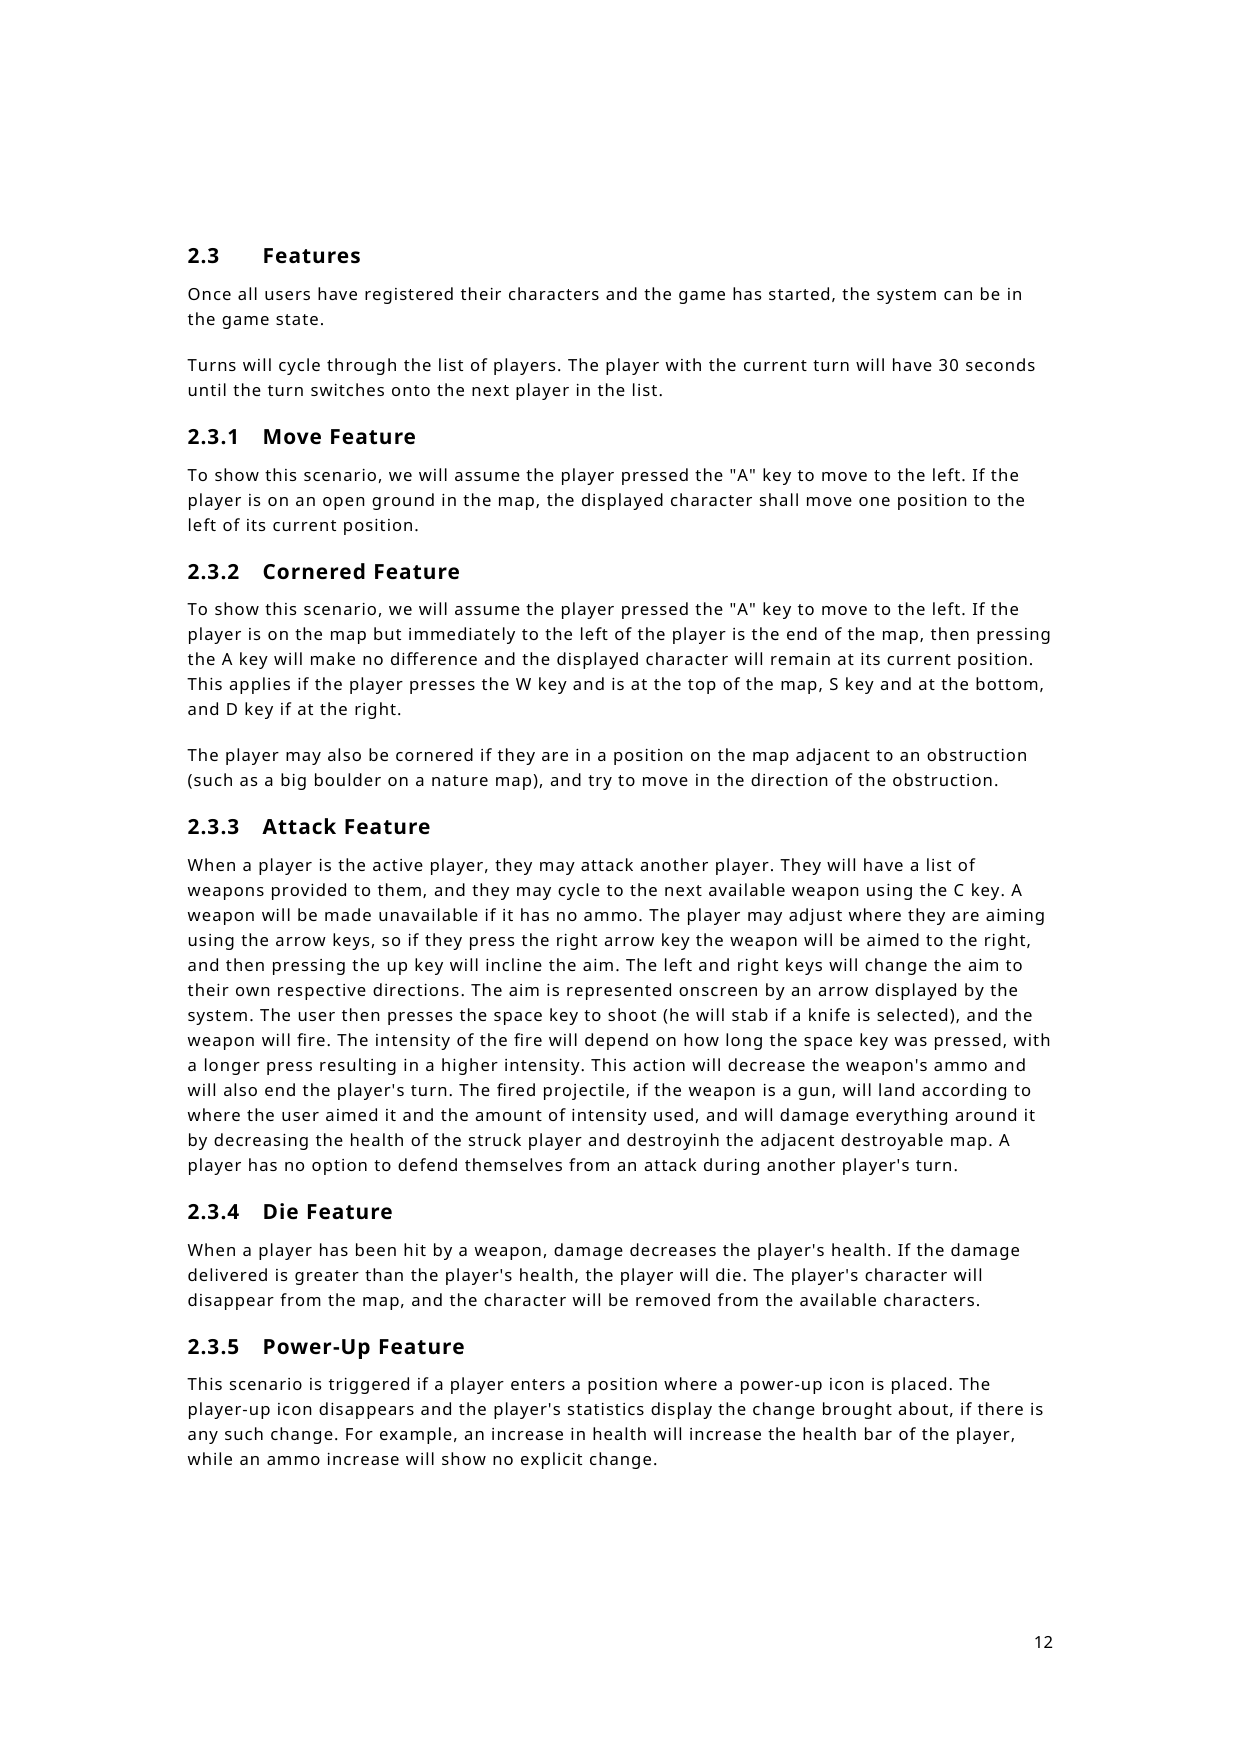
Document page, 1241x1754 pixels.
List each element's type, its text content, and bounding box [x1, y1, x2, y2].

subtitle Attack Feature [187, 812, 1053, 841]
text The player may also be cornered if they are in a position on the map adjacent to an obstruction (such as a big boulder on a nature map), and try to move in the direction of the obstruction. [187, 742, 1053, 792]
text To show this scenario, we will assume the player pressed the "A" key to move to the left. If the player is on an open ground in the map, the displayed character shall move one position to the left of its current position. [187, 461, 1053, 536]
subtitle Move Feature [187, 422, 1053, 451]
text Turns will cycle through the list of players. The player with the current turn will have 30 seconds until the turn switches onto the next player in the list. [187, 351, 1053, 401]
text When a player has been hit by a weapon, damage decreases the player's health. If the damage delivered is greater than the player's health, the player will die. The player's character will disappear from the map, and the character will be removed from the available characters. [187, 1236, 1053, 1311]
subtitle Cornered Feature [187, 557, 1053, 585]
subtitle Power-Up Feature [187, 1332, 1053, 1360]
text Once all users have registered their characters and the game has started, the system can be in the game state. [187, 281, 1053, 331]
text To show this scenario, we will assume the player pressed the "A" key to move to the left. If the player is on the map but immediately to the left of the player is the end of the map, then pressing the A key will make no difference and the displayed character will remain at its current position. This applies if the player presses the W key and is at the top of the map, S key and at the bottom, and D key if at the right. [187, 596, 1053, 721]
subtitle Features [187, 242, 1053, 270]
text When a player is the active player, they may attack another player. They will have a list of weapons provided to them, and they may cycle to the next available weapon using the C key. A weapon will be made unavailable if it has no ammo. The player may adjust where they are aiming using the arrow keys, so if they press the right arrow key the weapon will be aimed to the right, and then pressing the up key will incline the aim. The left and right keys will change the aim to their own respective directions. The aim is represented onscreen by an arrow displayed by the system. The user then presses the space key to shoot (he will stab if a knife is selected), and the weapon will fire. The intensity of the fire will depend on how long the space key was pressed, with a longer press resulting in a higher intensity. This action will decrease the weapon's ammo and will also end the player's turn. The fired projectile, if the weapon is a gun, will land according to where the user aimed it and the amount of intensity used, and will damage everything around it by decreasing the health of the struck player and destroyinh the adjacent destroyable map. A player has no option to defend themselves from an attack during another player's turn. [187, 851, 1053, 1176]
text This scenario is triggered if a player enters a position where a power-up icon is placed. The player-up icon disappears and the player's statistics display the change brought about, if there is any such change. For example, an increase in health will increase the health bar of the player, while an ammo increase will show no explicit change. [187, 1371, 1053, 1471]
subtitle Die Feature [187, 1197, 1053, 1226]
